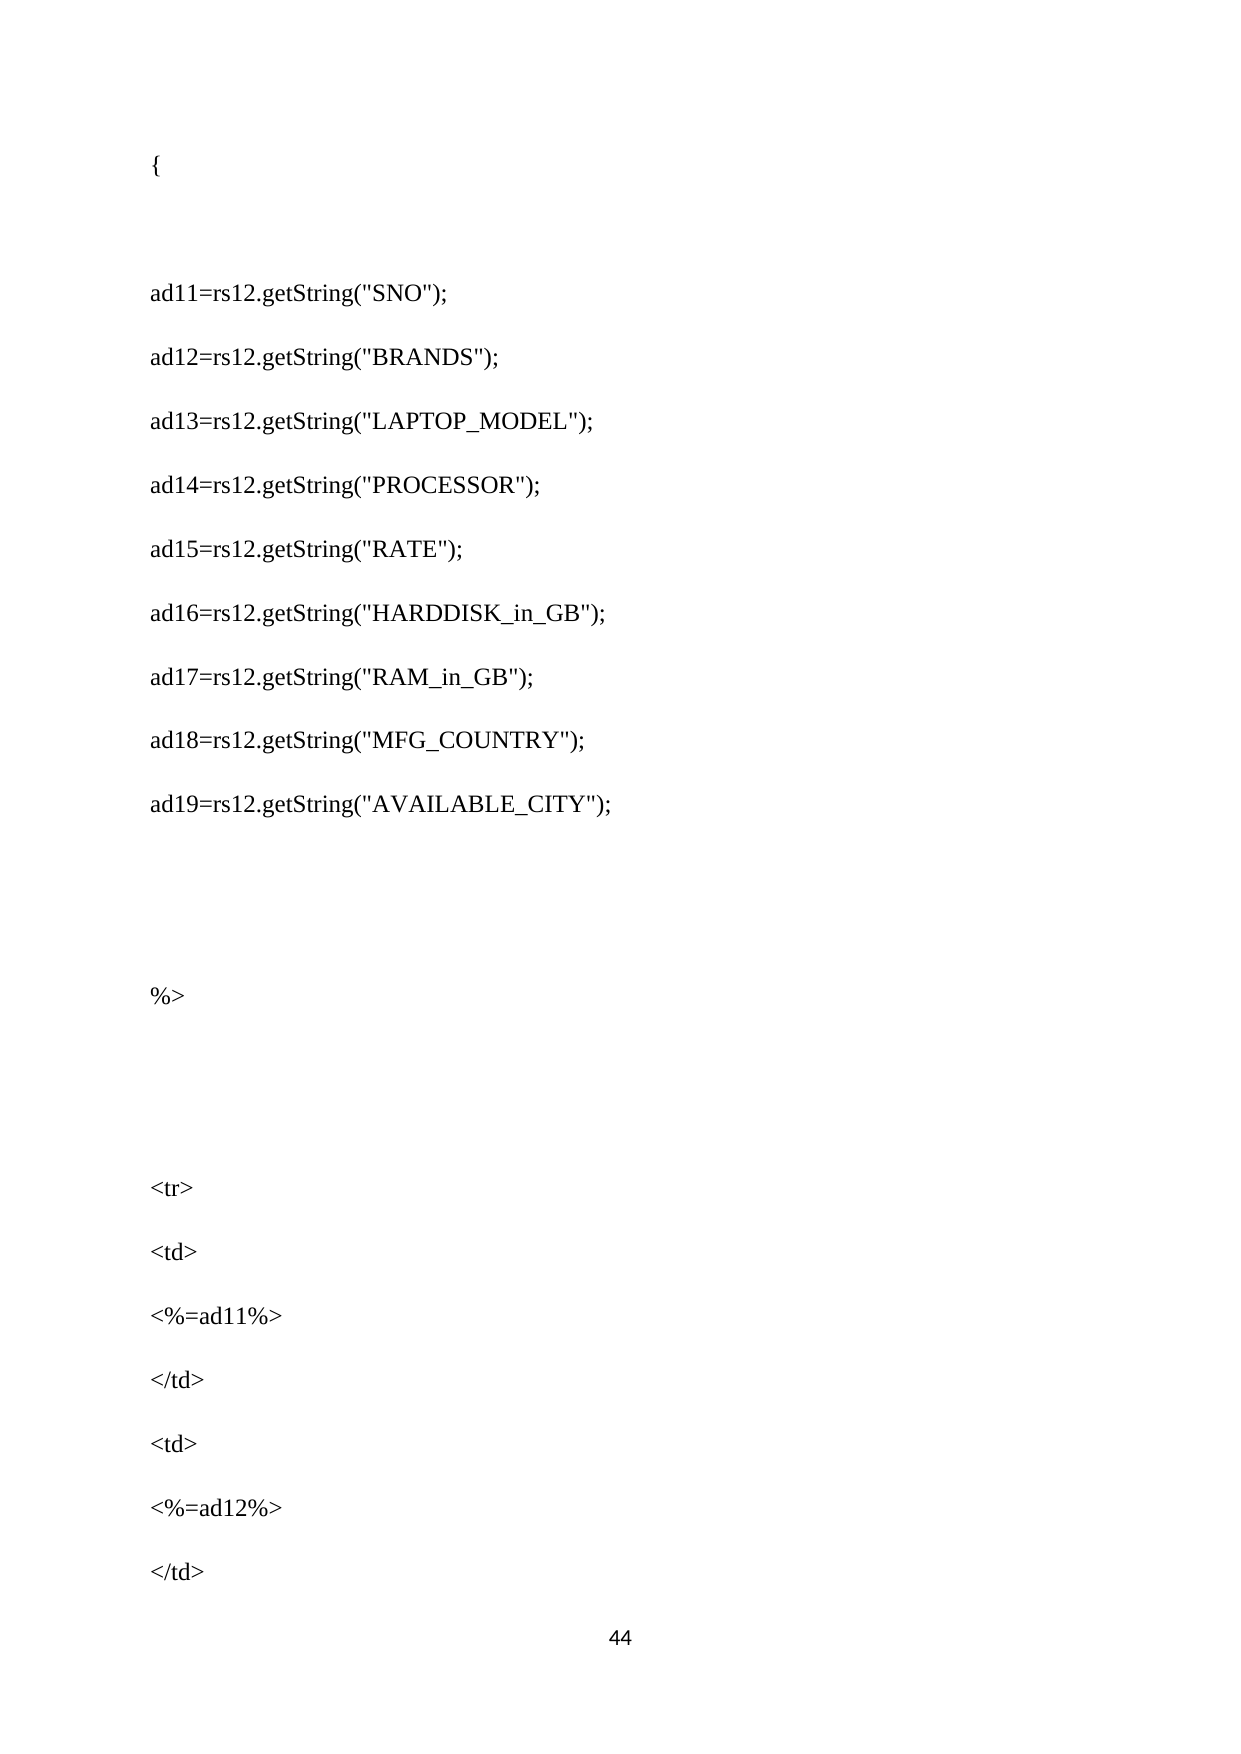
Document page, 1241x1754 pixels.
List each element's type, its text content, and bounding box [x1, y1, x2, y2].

text ad11=rs12.getString("SNO"); [150, 278, 1090, 307]
text ad13=rs12.getString("LAPTOP_MODEL"); [150, 406, 1090, 434]
text ad12=rs12.getString("BRANDS"); [150, 342, 1090, 371]
text ad14=rs12.getString("PROCESSOR"); [150, 470, 1090, 498]
text </td> [150, 1365, 1090, 1394]
text <%=ad12%> [150, 1493, 1090, 1522]
text ad18=rs12.getString("MFG_COUNTRY"); [150, 726, 1090, 754]
text ad17=rs12.getString("RAM_in_GB"); [150, 662, 1090, 690]
text { [150, 150, 1090, 179]
text ad15=rs12.getString("RATE"); [150, 534, 1090, 562]
text %> [150, 981, 1090, 1010]
text <tr> [150, 1173, 1090, 1202]
text ad19=rs12.getString("AVAILABLE_CITY"); [150, 789, 1090, 818]
text <%=ad11%> [150, 1301, 1090, 1330]
text <td> [150, 1429, 1090, 1458]
text <td> [150, 1237, 1090, 1266]
text ad16=rs12.getString("HARDDISK_in_GB"); [150, 598, 1090, 626]
text </td> [150, 1557, 1090, 1586]
